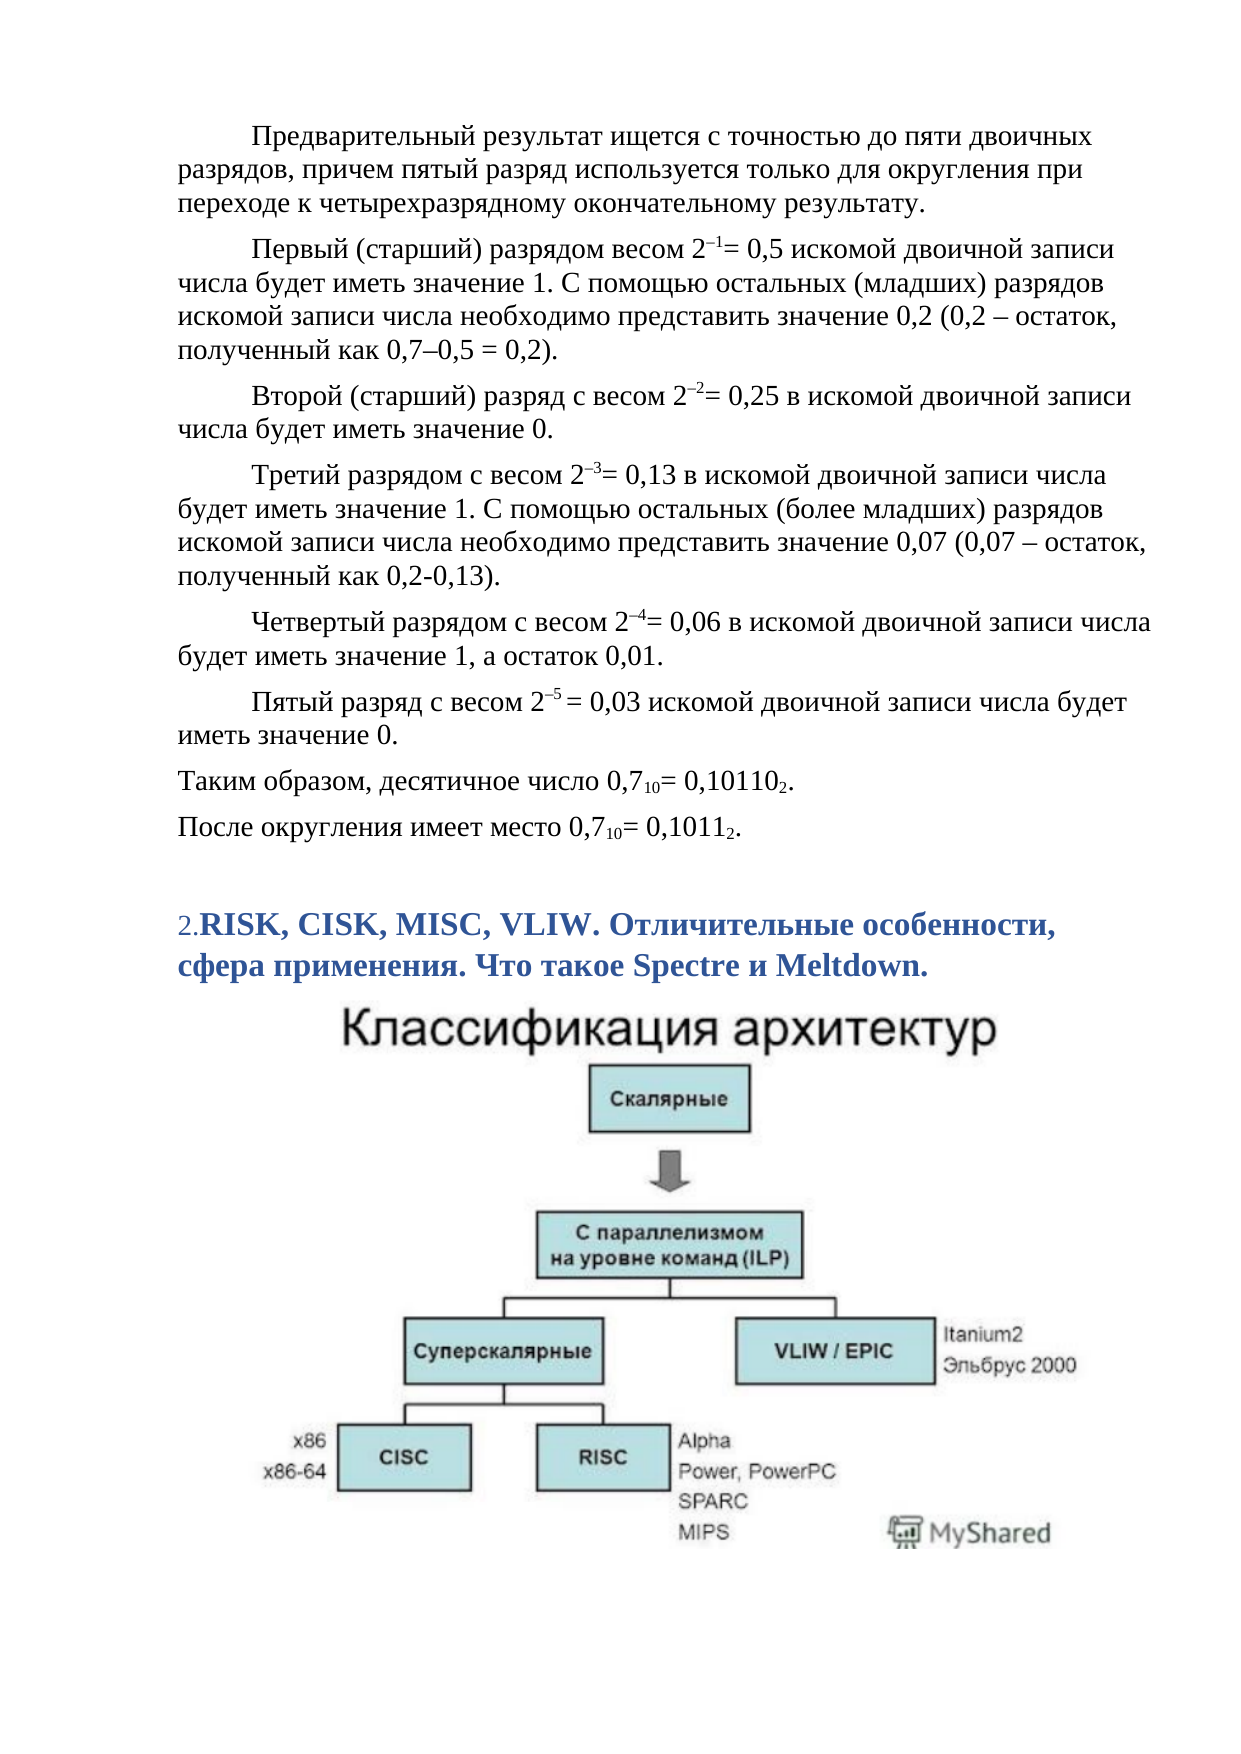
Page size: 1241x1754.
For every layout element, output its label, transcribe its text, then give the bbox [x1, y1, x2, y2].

text Третий разрядом с весом 2–3= 0,13 в искомой двоичной записи числа будет иметь значение 1. С помощью остальных (более младших) разрядов искомой записи числа необходимо представить значение 0,07 (0,07 – остаток, полученный как 0,2-0,13). [177, 457, 1152, 592]
picture [237, 1000, 1092, 1549]
text Пятый разряд с весом 2–5 = 0,03 искомой двоичной записи числа будет иметь значение 0. [177, 684, 1152, 751]
subtitle 2.RISK, CISK, MISC, VLIW. Отличительные особенности, сфера применения. Что такое Spectre и Meltdown. [177, 904, 1152, 984]
text Второй (старший) разряд с весом 2–2= 0,25 в искомой двоичной записи числа будет иметь значение 0. [177, 378, 1152, 445]
text Предварительный результат ищется с точностью до пяти двоичных разрядов, причем пятый разряд используется только для округления при переходе к четырехразрядному окончательному результату. [177, 118, 1152, 219]
text Четвертый разрядом с весом 2–4= 0,06 в искомой двоичной записи числа будет иметь значение 1, а остаток 0,01. [177, 604, 1152, 671]
text Таким образом, десятичное число 0,710= 0,101102. [177, 763, 1152, 797]
text После округления имеет место 0,710= 0,10112. [177, 809, 1152, 843]
text Первый (старший) разрядом весом 2–1= 0,5 искомой двоичной записи числа будет иметь значение 1. С помощью остальных (младших) разрядов искомой записи числа необходимо представить значение 0,2 (0,2 – остаток, полученный как 0,7–0,5 = 0,2). [177, 231, 1152, 365]
